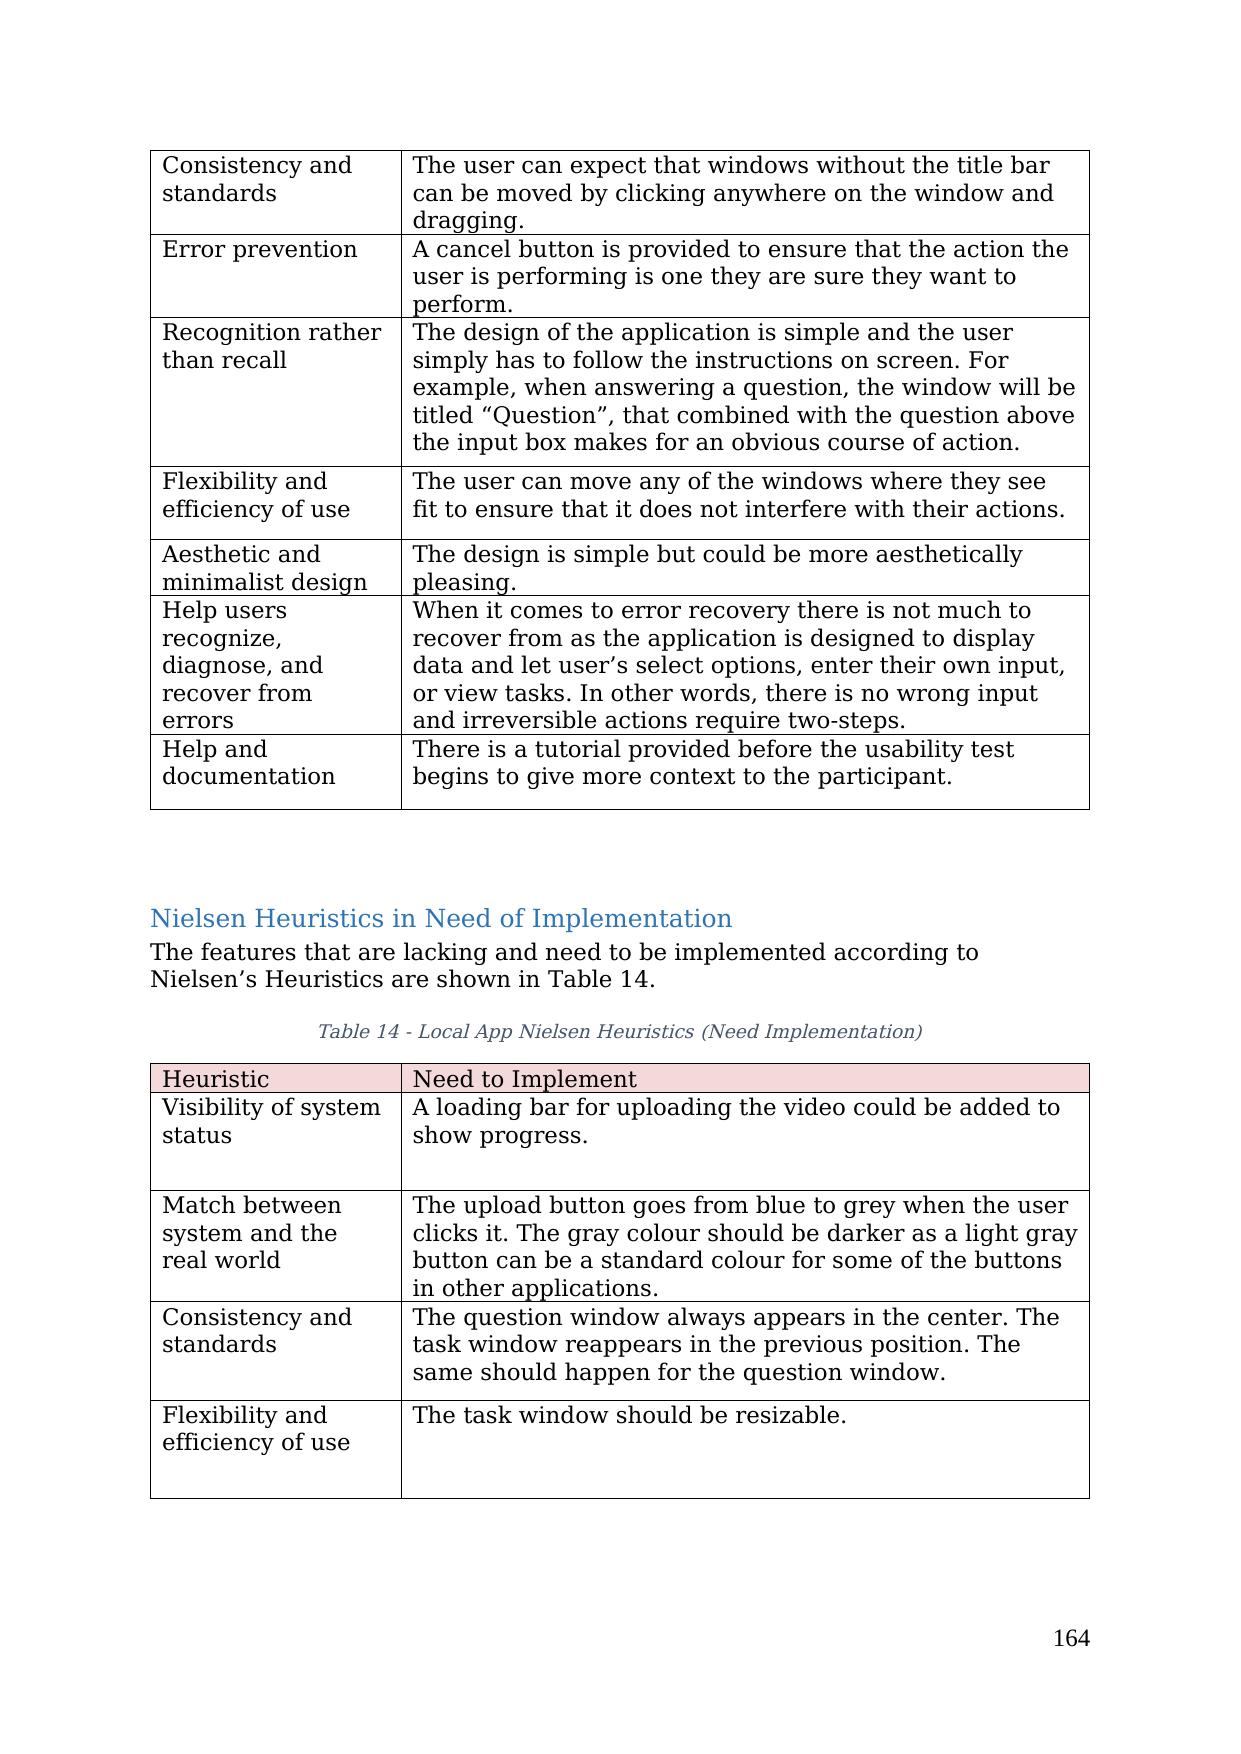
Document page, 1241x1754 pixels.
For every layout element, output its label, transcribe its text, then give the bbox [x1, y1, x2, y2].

table_cell The user can move any of the windows where they see fit to ensure that it does not interfere with their actions. [402, 467, 1089, 539]
text The features that are lacking and need to be implemented according to Nielsen’s Heuristics are shown in Table 14. [150, 937, 1090, 992]
table_cell Help users recognize, diagnose, and recover from errors [151, 596, 401, 733]
table_cell Match between system and the real world [151, 1191, 401, 1301]
table_cell There is a tutorial provided before the usability test begins to give more context to the participant. [402, 735, 1089, 809]
table_cell The upload button goes from blue to grey when the user clicks it. The gray colour should be darker as a light gray button can be a standard colour for some of the buttons in other applications. [402, 1191, 1089, 1301]
subtitle Nielsen Heuristics in Need of Implementation [150, 903, 1090, 933]
table_cell Consistency and standards [151, 1302, 401, 1399]
table_cell Flexibility and efficiency of use [151, 467, 401, 539]
table_cell Consistency and standards [151, 151, 401, 233]
table_cell Visibility of system status [151, 1093, 401, 1190]
table_cell Aesthetic and minimalist design [151, 540, 401, 595]
table_cell The question window always appears in the center. The task window reappears in the previous position. The same should happen for the question window. [402, 1302, 1089, 1399]
table_cell Flexibility and efficiency of use [151, 1401, 401, 1498]
table_cell A loading bar for uploading the video could be added to show progress. [402, 1093, 1089, 1190]
table_cell Recognition rather than recall [151, 318, 401, 466]
table_header Need to Implement [402, 1064, 1089, 1092]
table_cell The design of the application is simple and the user simply has to follow the instructions on screen. For example, when answering a question, the window will be titled “Question”, that combined with the question above the input box makes for an obvious course of action. [402, 318, 1089, 466]
table_cell A cancel button is provided to ensure that the action the user is performing is one they are sure they want to perform. [402, 235, 1089, 317]
table_cell The user can expect that windows without the title bar can be moved by clicking anywhere on the window and dragging. [402, 151, 1089, 233]
table_header Heuristic [151, 1064, 401, 1092]
table_cell The task window should be resizable. [402, 1401, 1089, 1498]
text Table 14 - Local App Nielsen Heuristics (Need Implementation) [150, 1020, 1090, 1042]
table_cell Help and documentation [151, 735, 401, 809]
table_cell When it comes to error recovery there is not much to recover from as the application is designed to display data and let user’s select options, enter their own input, or view tasks. In other words, there is no wrong input and irreversible actions require two-steps. [402, 596, 1089, 733]
table_cell The design is simple but could be more aesthetically pleasing. [402, 540, 1089, 595]
table_cell Error prevention [151, 235, 401, 317]
